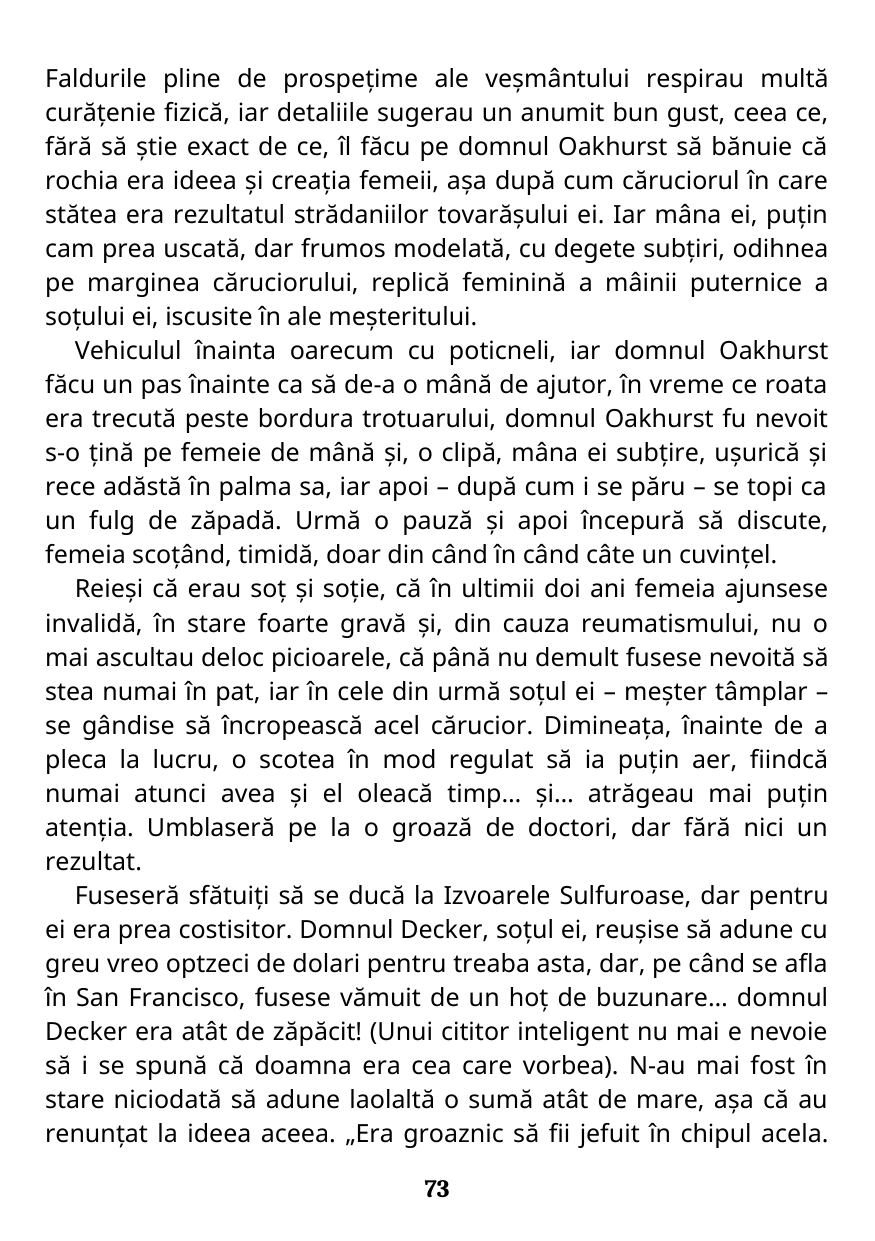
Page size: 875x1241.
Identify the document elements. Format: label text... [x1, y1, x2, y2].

text Reieşi că erau soţ şi soţie, că în ultimii doi ani femeia ajunsese invalidă, în stare foarte gravă şi, din cauza reumatismului, nu o mai ascultau deloc picioarele, că până nu demult fusese nevoită să stea numai în pat, iar în cele din urmă soţul ei – meşter tâmplar – se gândise să încropească acel cărucior. Dimineaţa, înainte de a pleca la lucru, o scotea în mod regulat să ia puţin aer, fiindcă numai atunci avea şi el oleacă timp… şi… atrăgeau mai puţin atenţia. Umblaseră pe la o groază de doctori, dar fără nici un rezultat. [45, 571, 829, 878]
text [45, 60, 829, 333]
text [45, 878, 829, 1150]
text Vehiculul înainta oarecum cu poticneli, iar domnul Oakhurst făcu un pas înainte ca să de-a o mână de ajutor, în vreme ce roata era trecută peste bordura trotuarului, domnul Oakhurst fu nevoit s-o ţină pe femeie de mână şi, o clipă, mâna ei subţire, uşurică şi rece adăstă în palma sa, iar apoi – după cum i se păru – se topi ca un fulg de zăpadă. Urmă o pauză şi apoi începură să discute, femeia scoţând, timidă, doar din când în când câte un cuvinţel. [45, 333, 829, 571]
